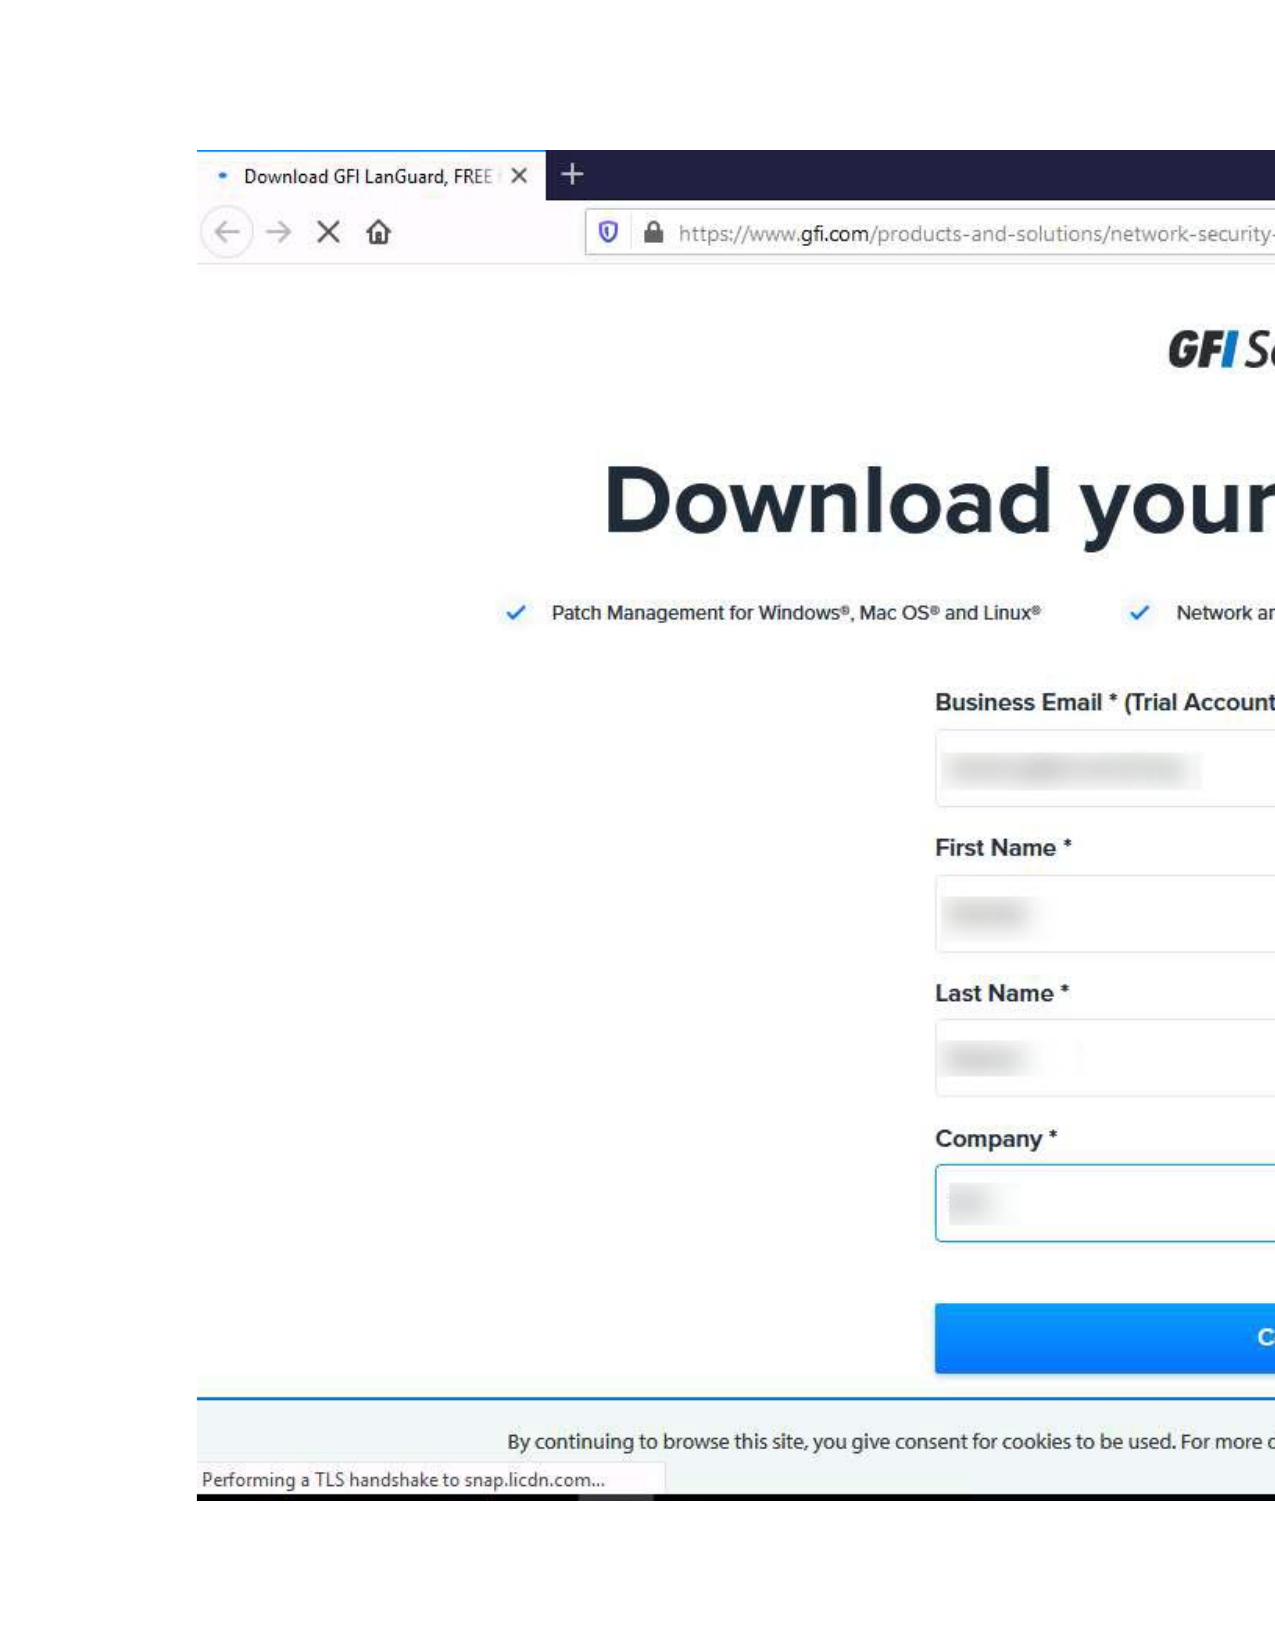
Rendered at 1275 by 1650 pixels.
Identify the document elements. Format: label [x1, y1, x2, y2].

picture [196, 150, 1275, 1501]
